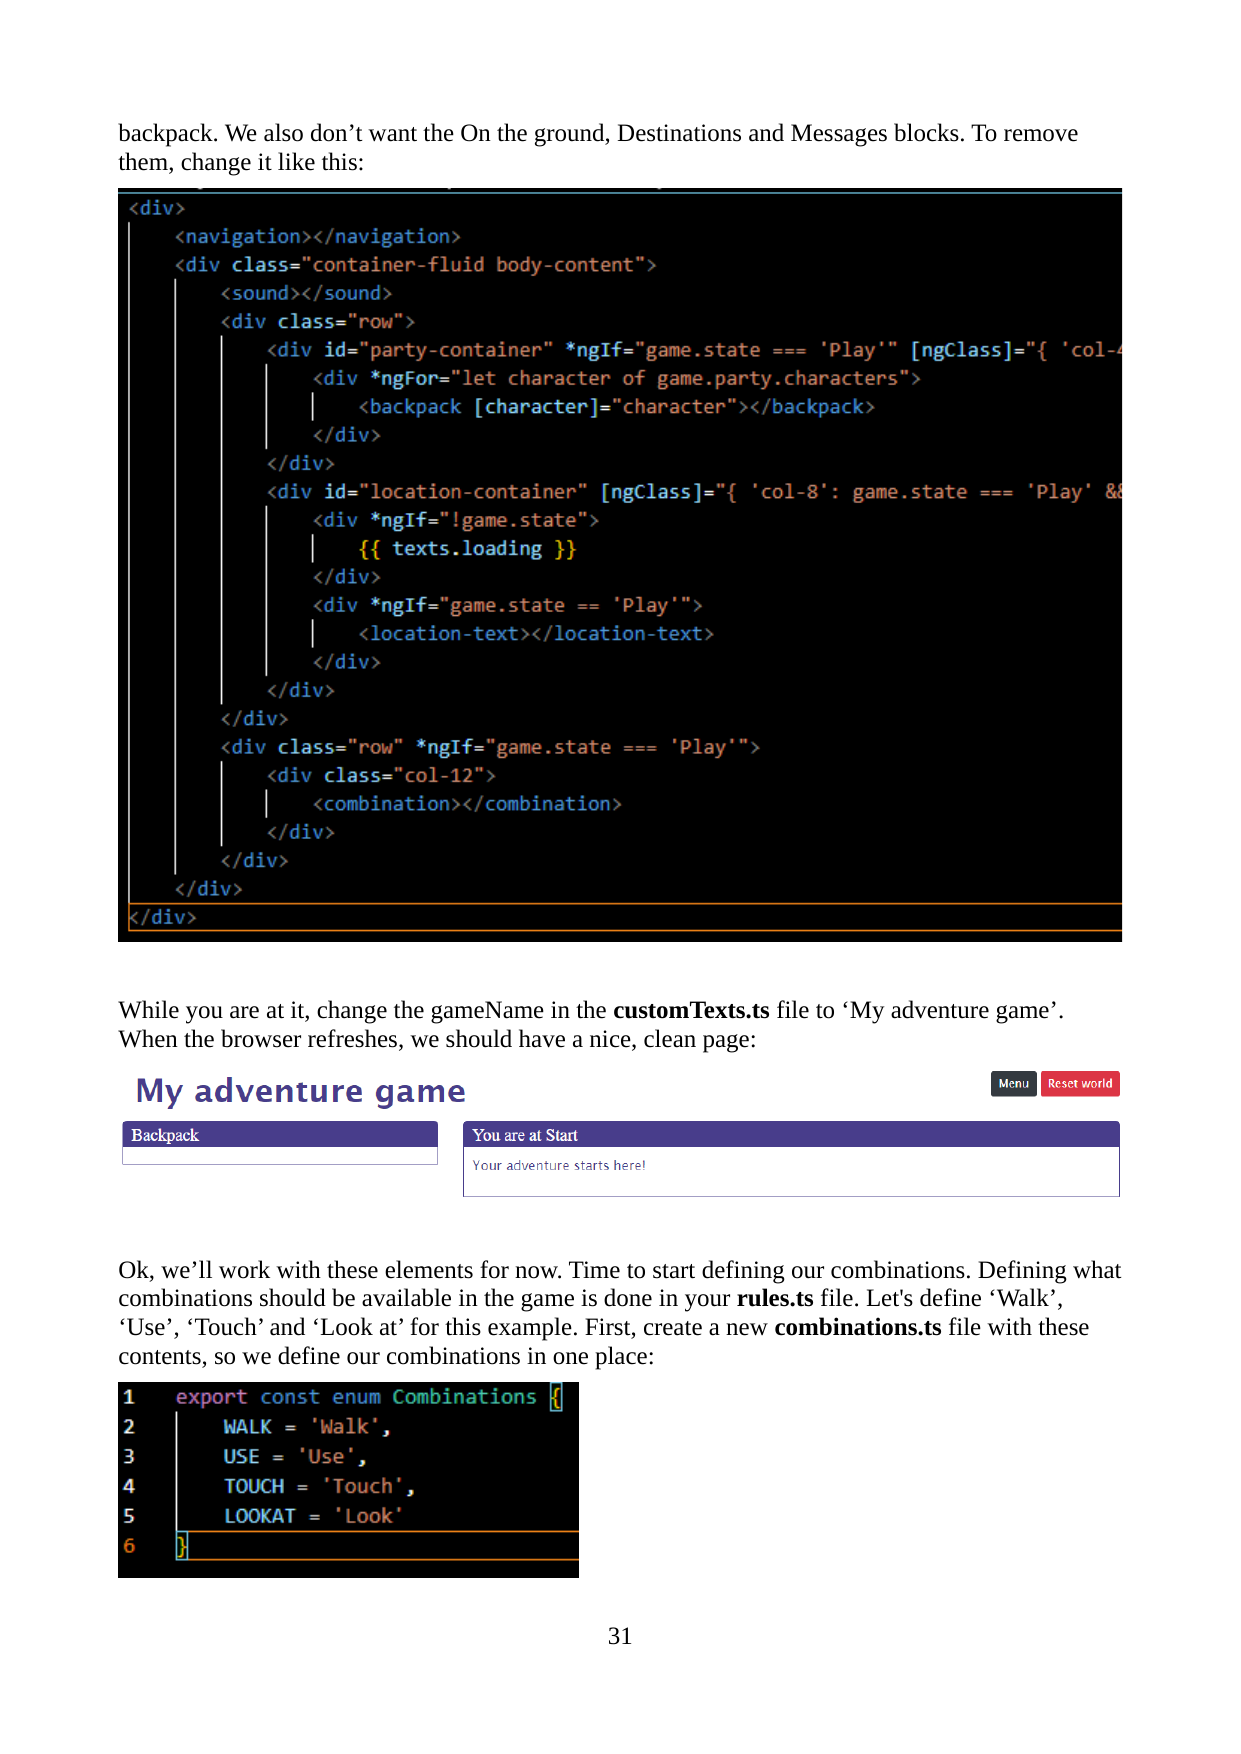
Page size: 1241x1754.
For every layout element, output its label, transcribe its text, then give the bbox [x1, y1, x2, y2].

text Ok, we’ll work with these elements for now. Time to start defining our combinations. Defining what combinations should be available in the game is done in your rules.ts file. Let's define ‘Walk’, ‘Use’, ‘Touch’ and ‘Look at’ for this example. First, create a new combinations.ts file with these contents, so we define our combinations in one place: [118, 1255, 1122, 1370]
picture [118, 188, 1123, 942]
text While you are at it, change the gameName in the customTexts.ts file to ‘My adventure game’. When the browser refreshes, we should have a nice, clean page: [118, 995, 1122, 1053]
picture [118, 1065, 1123, 1201]
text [118, 118, 1122, 176]
picture [118, 1382, 579, 1578]
